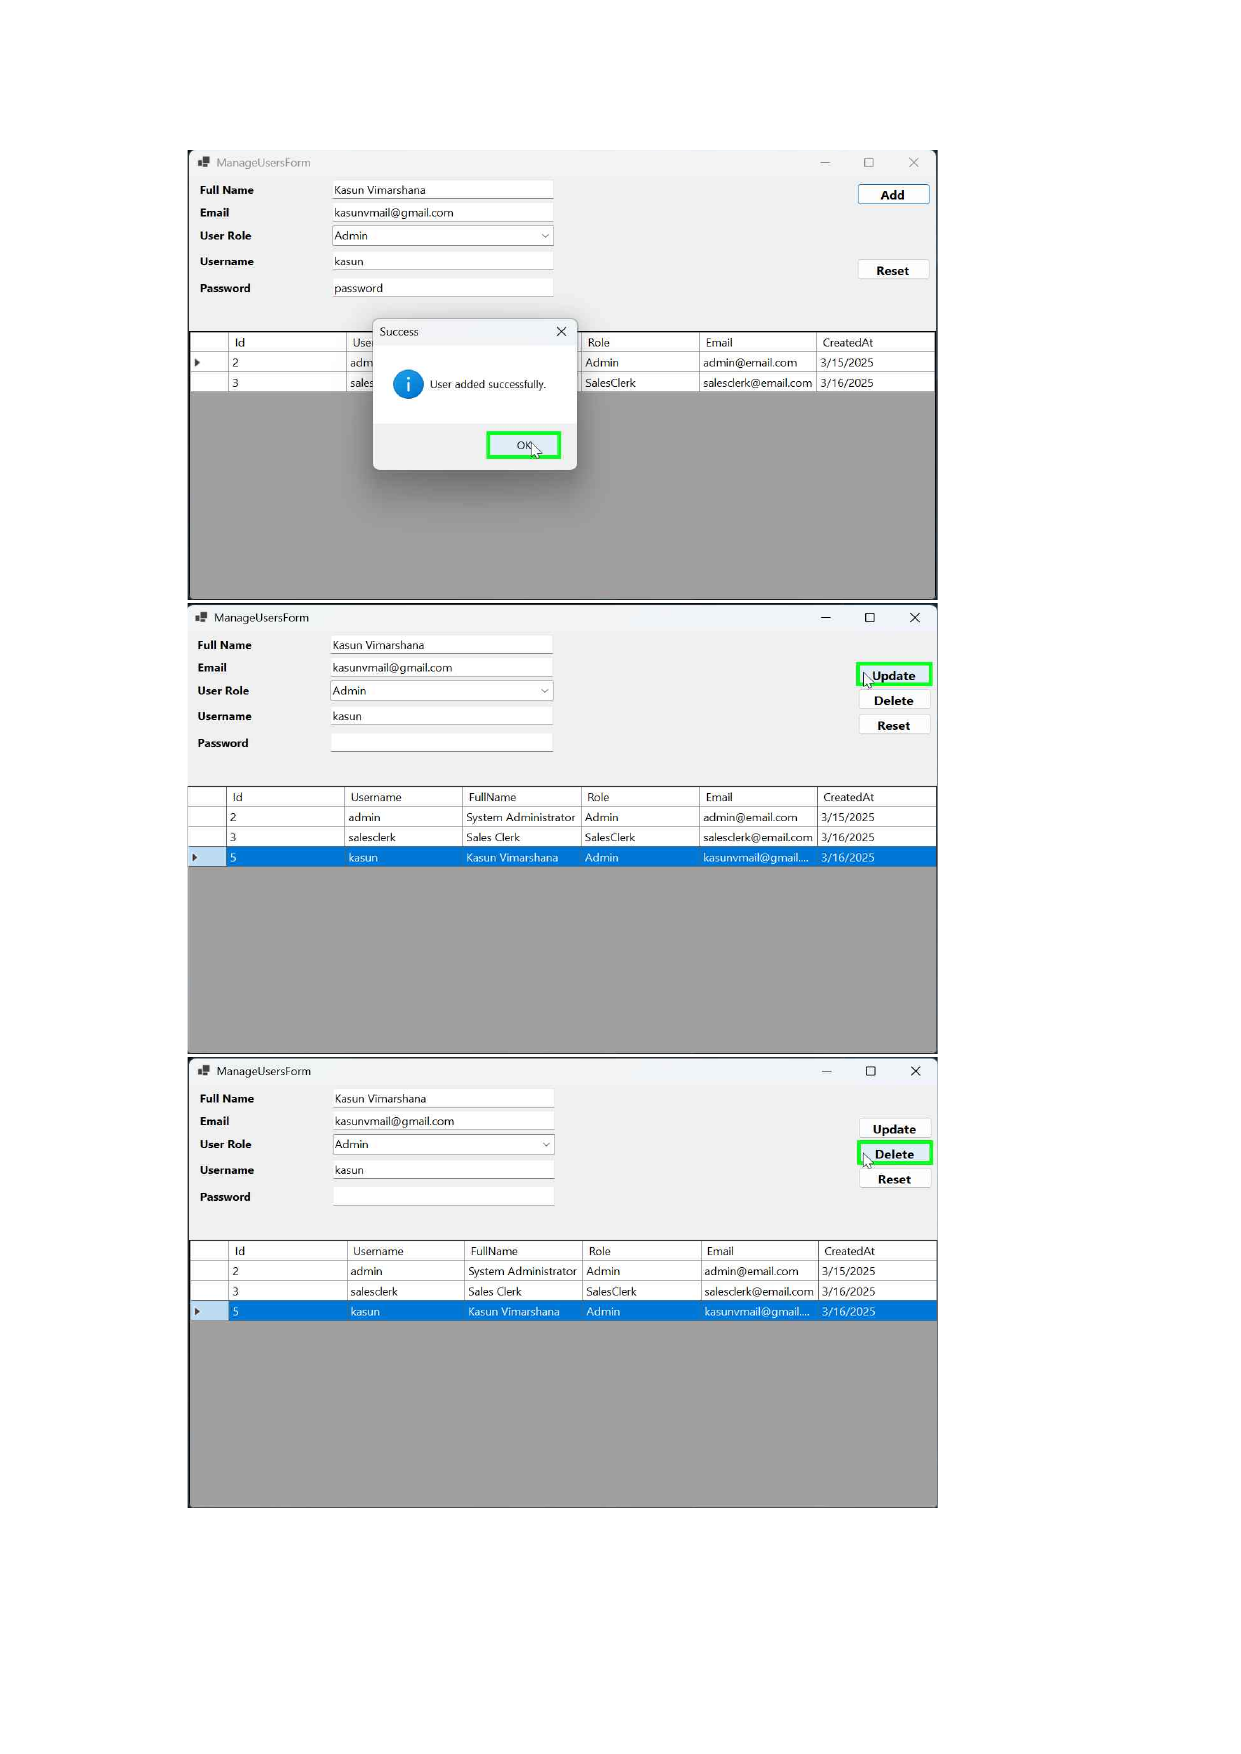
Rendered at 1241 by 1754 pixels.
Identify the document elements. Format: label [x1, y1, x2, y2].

picture [187, 150, 938, 600]
picture [187, 603, 938, 1054]
picture [187, 1057, 938, 1508]
